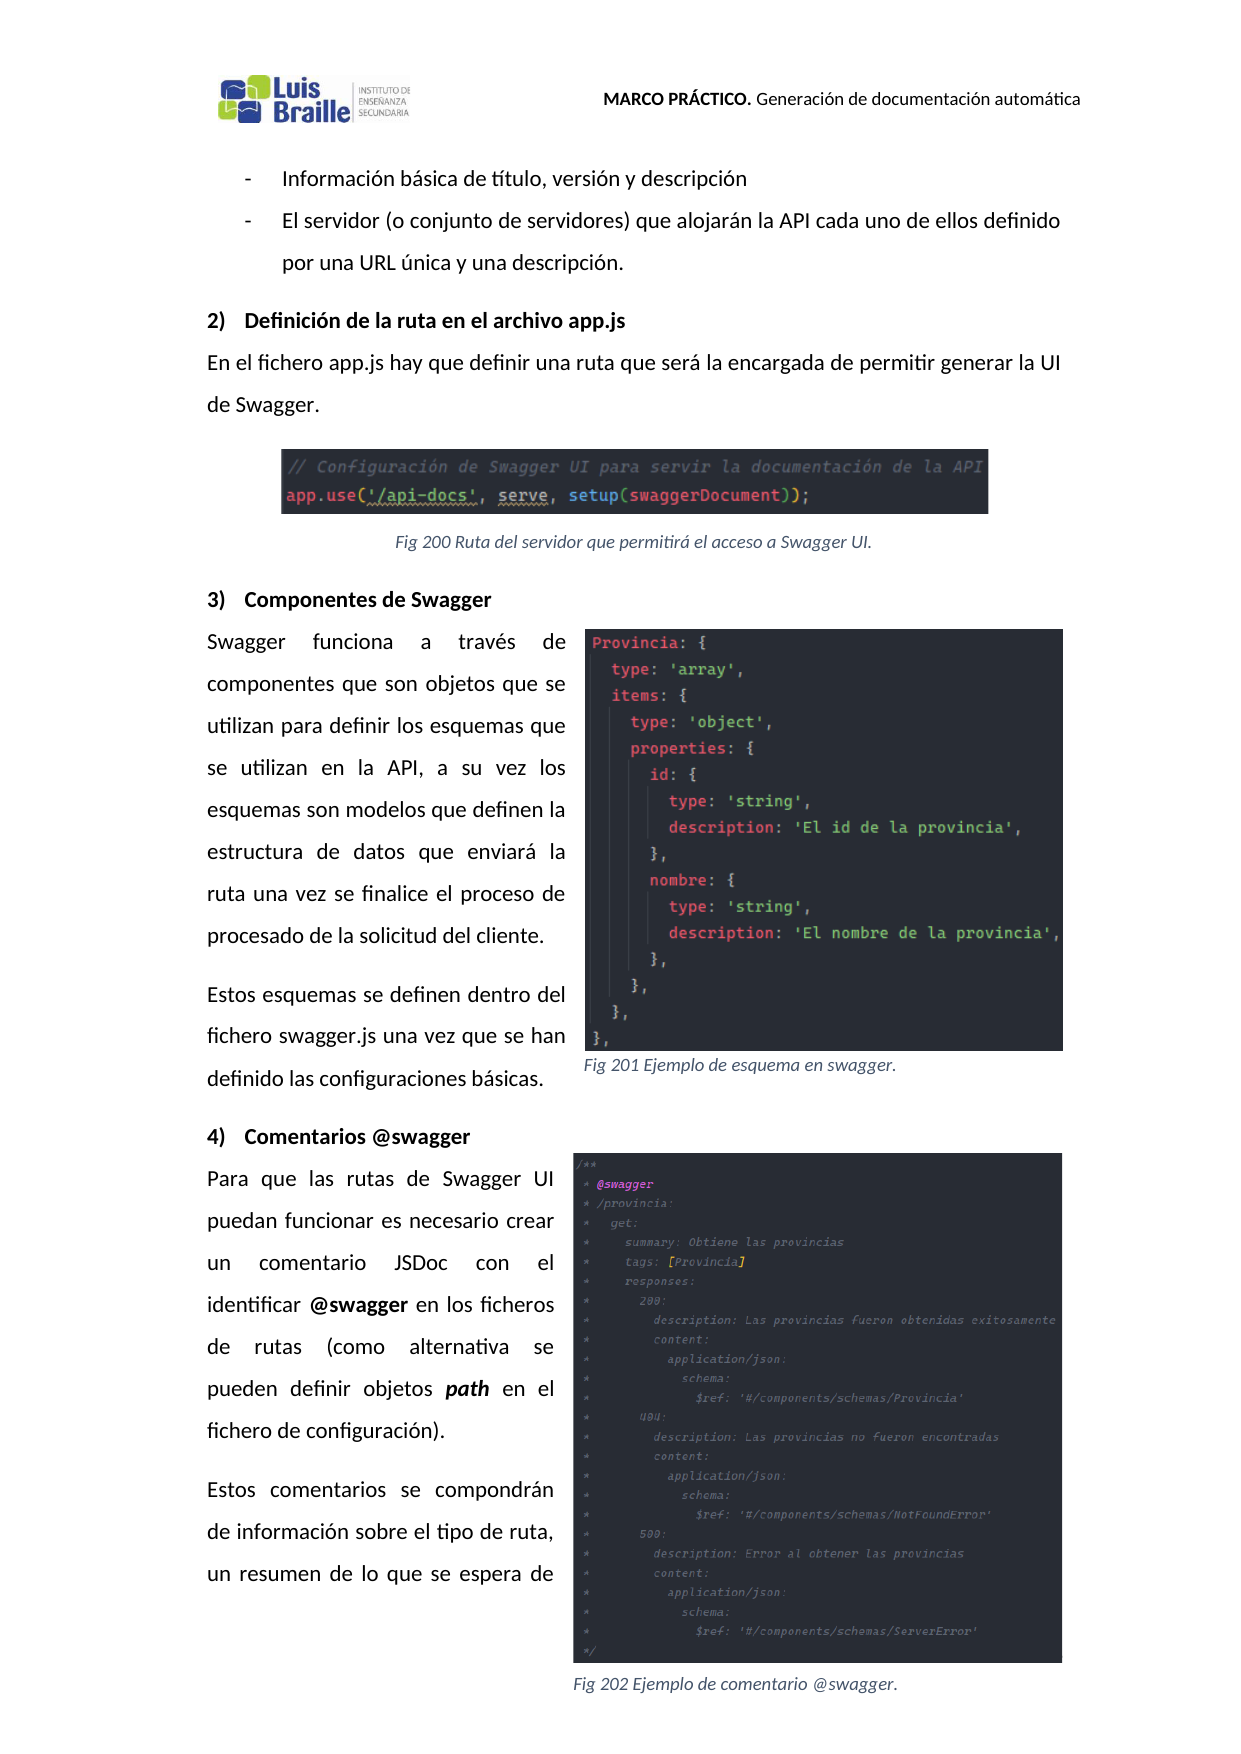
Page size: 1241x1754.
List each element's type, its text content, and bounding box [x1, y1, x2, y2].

picture [281, 449, 989, 514]
picture [573, 1153, 1063, 1663]
text Estos esquemas se definen dentro del fichero swagger.js una vez que se han definido las configuraciones básicas. [207, 980, 1063, 1092]
text Fig 200 Ruta del servidor que permitirá el acceso a Swagger UI. [207, 530, 1063, 553]
list Información básica de título, versión y descripción [244, 164, 1063, 192]
text En el fichero app.js hay que definir una ruta que será la encargada de permitir generar la UI de Swagger. [207, 348, 1063, 418]
list Comentarios @swagger [207, 1122, 1063, 1150]
text Para que las rutas de Swagger UI puedan funcionar es necesario crear un comentario JSDoc con el identificar @swagger en los ficheros de rutas (como alternativa se pueden definir objetos path en el fichero de configuración). [207, 1164, 573, 1444]
list Definición de la ruta en el archivo app.js [207, 306, 1063, 334]
list El servidor (o conjunto de servidores) que alojarán la API cada uno de ellos definido por una URL única y una descripción. [244, 206, 1063, 276]
text Swagger funciona a través de componentes que son objetos que se utilizan para definir los esquemas que se utilizan en la API, a su vez los esquemas son modelos que definen la estructura de datos que enviará la ruta una vez se finalice el proceso de procesado de la solicitud del cliente. [207, 627, 1063, 949]
picture [585, 629, 1063, 1051]
list Componentes de Swagger [207, 585, 1063, 613]
